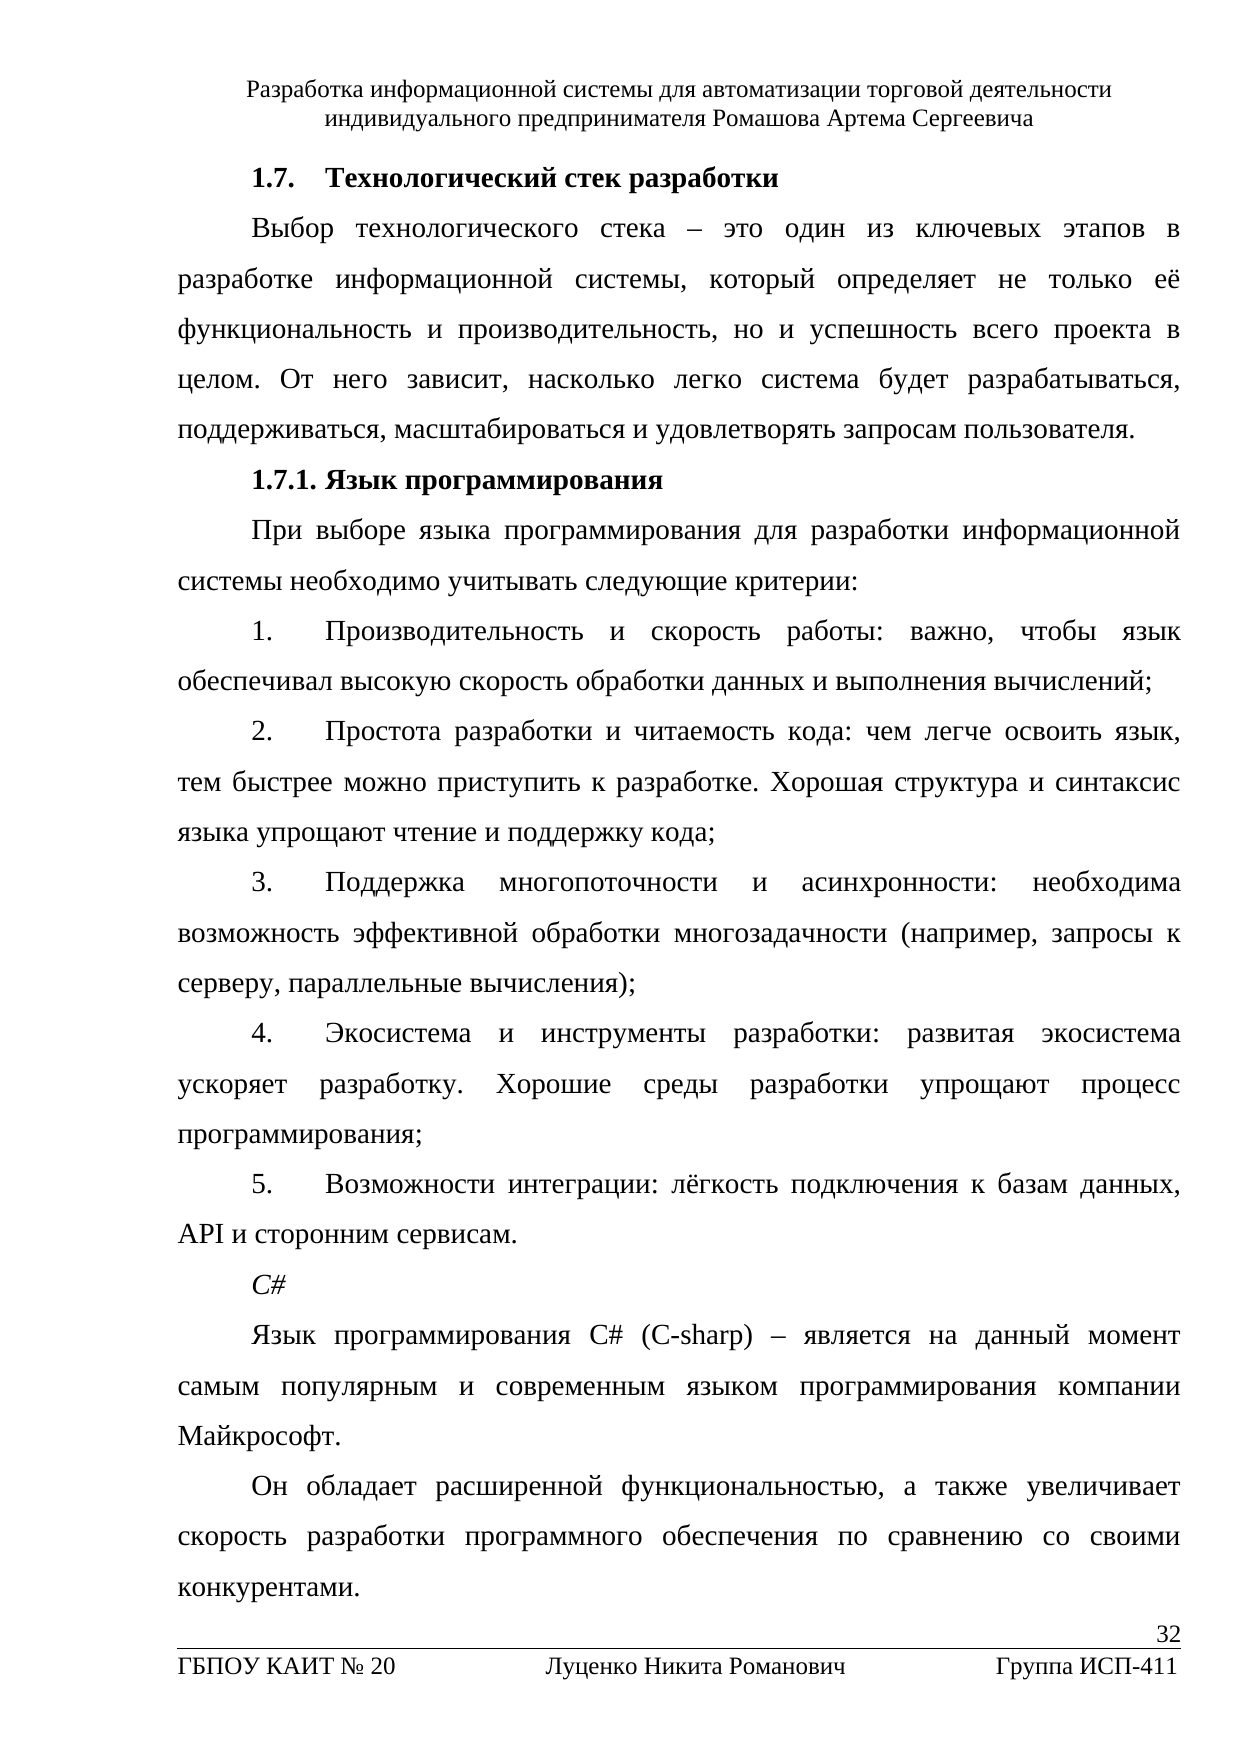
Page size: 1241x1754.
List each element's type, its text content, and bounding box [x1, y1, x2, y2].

text При выборе языка программирования для разработки информационной системы необходимо учитывать следующие критерии: [177, 512, 1181, 596]
text Он обладает расширенной функциональностью, а также увеличивает скорость разработки программного обеспечения по сравнению со своими конкурентами. [177, 1468, 1181, 1602]
list Возможности интеграции: лёгкость подключения к базам данных, API и сторонним сервисам. [177, 1166, 1181, 1250]
list Экосистема и инструменты разработки: развитая экосистема ускоряет разработку. Хорошие среды разработки упрощают процесс программирования; [177, 1015, 1181, 1149]
text Выбор технологического стека – это один из ключевых этапов в разработке информационной системы, который определяет не только её функциональность и производительность, но и успешность всего проекта в целом. От него зависит, насколько легко система будет разрабатываться, поддерживаться, масштабироваться и удовлетворять запросам пользователя. [177, 210, 1181, 445]
text C# [177, 1267, 1181, 1301]
list Простота разработки и читаемость кода: чем легче освоить язык, тем быстрее можно приступить к разработке. Хорошая структура и синтаксис языка упрощают чтение и поддержку кода; [177, 713, 1181, 848]
list Поддержка многопоточности и асинхронности: необходима возможность эффективной обработки многозадачности (например, запросы к серверу, параллельные вычисления); [177, 864, 1181, 999]
subtitle Язык программирования [177, 462, 1181, 496]
list Производительность и скорость работы: важно, чтобы язык обеспечивал высокую скорость обработки данных и выполнения вычислений; [177, 613, 1181, 697]
text Язык программирования С# (C-sharp) – является на данный момент самым популярным и современным языком программирования компании Майкрософт. [177, 1317, 1181, 1451]
subtitle Технологический стек разработки [177, 160, 1181, 194]
